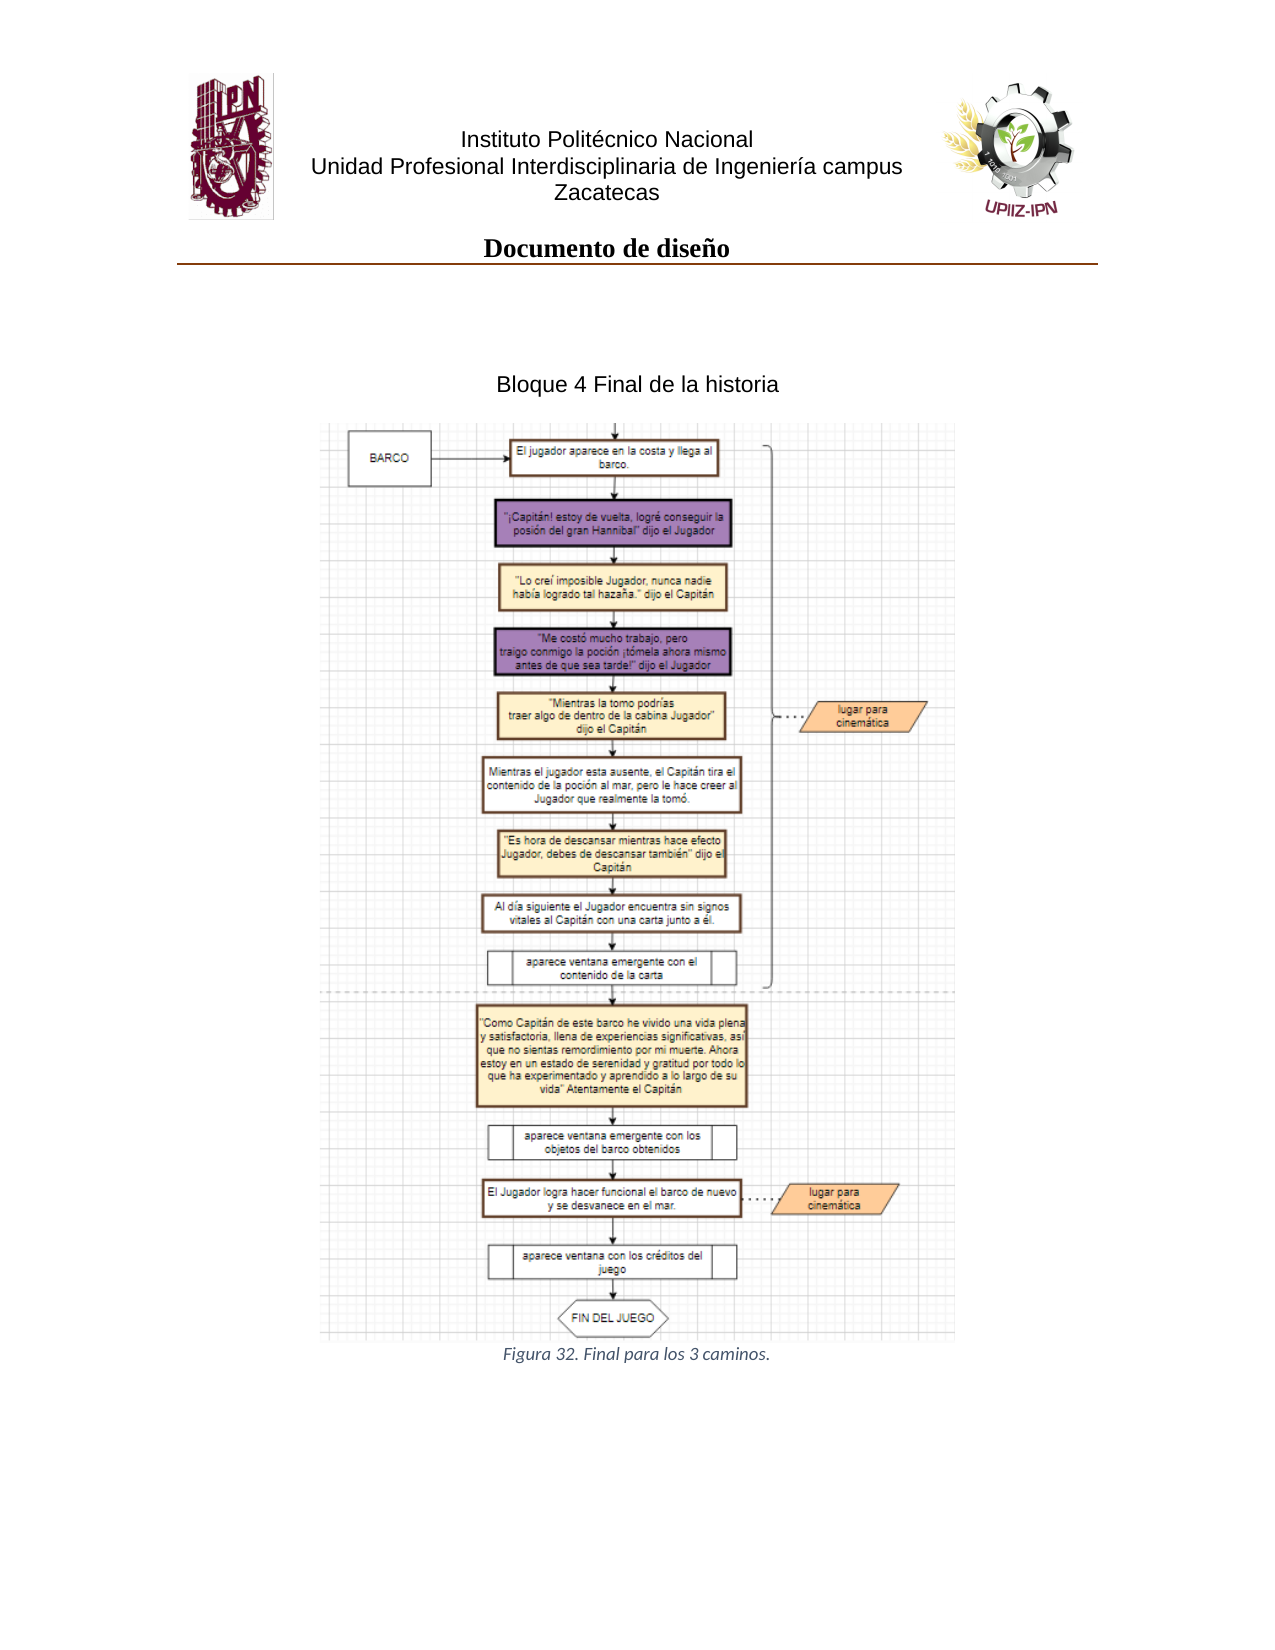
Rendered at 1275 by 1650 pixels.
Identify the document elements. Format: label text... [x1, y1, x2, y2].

picture [319, 423, 955, 1343]
picture [188, 73, 274, 220]
text Figura 32. Final para los 3 caminos. [177, 1342, 1098, 1365]
text Bloque 4 Final de la historia [177, 371, 1098, 397]
picture [936, 73, 1083, 223]
